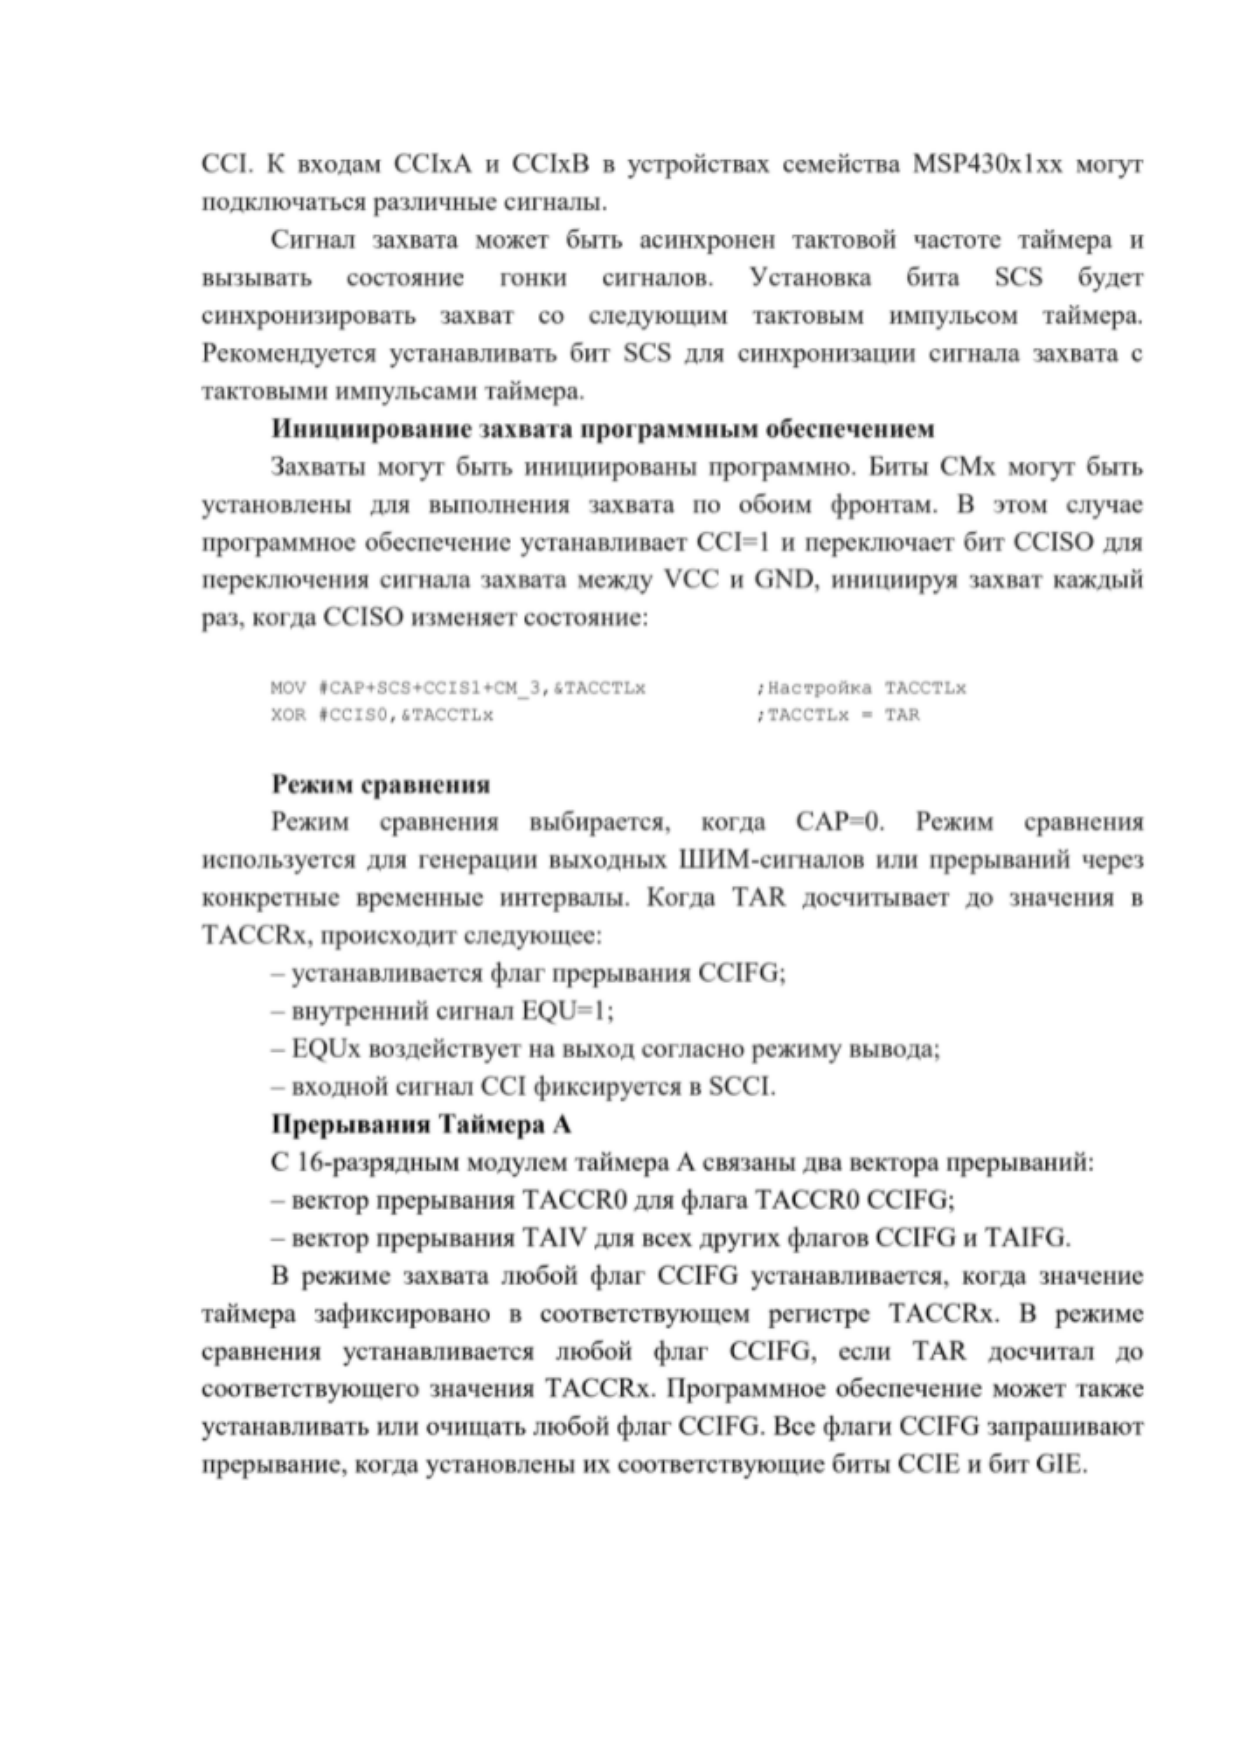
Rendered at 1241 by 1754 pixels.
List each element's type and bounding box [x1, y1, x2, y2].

picture [177, 118, 1205, 1500]
